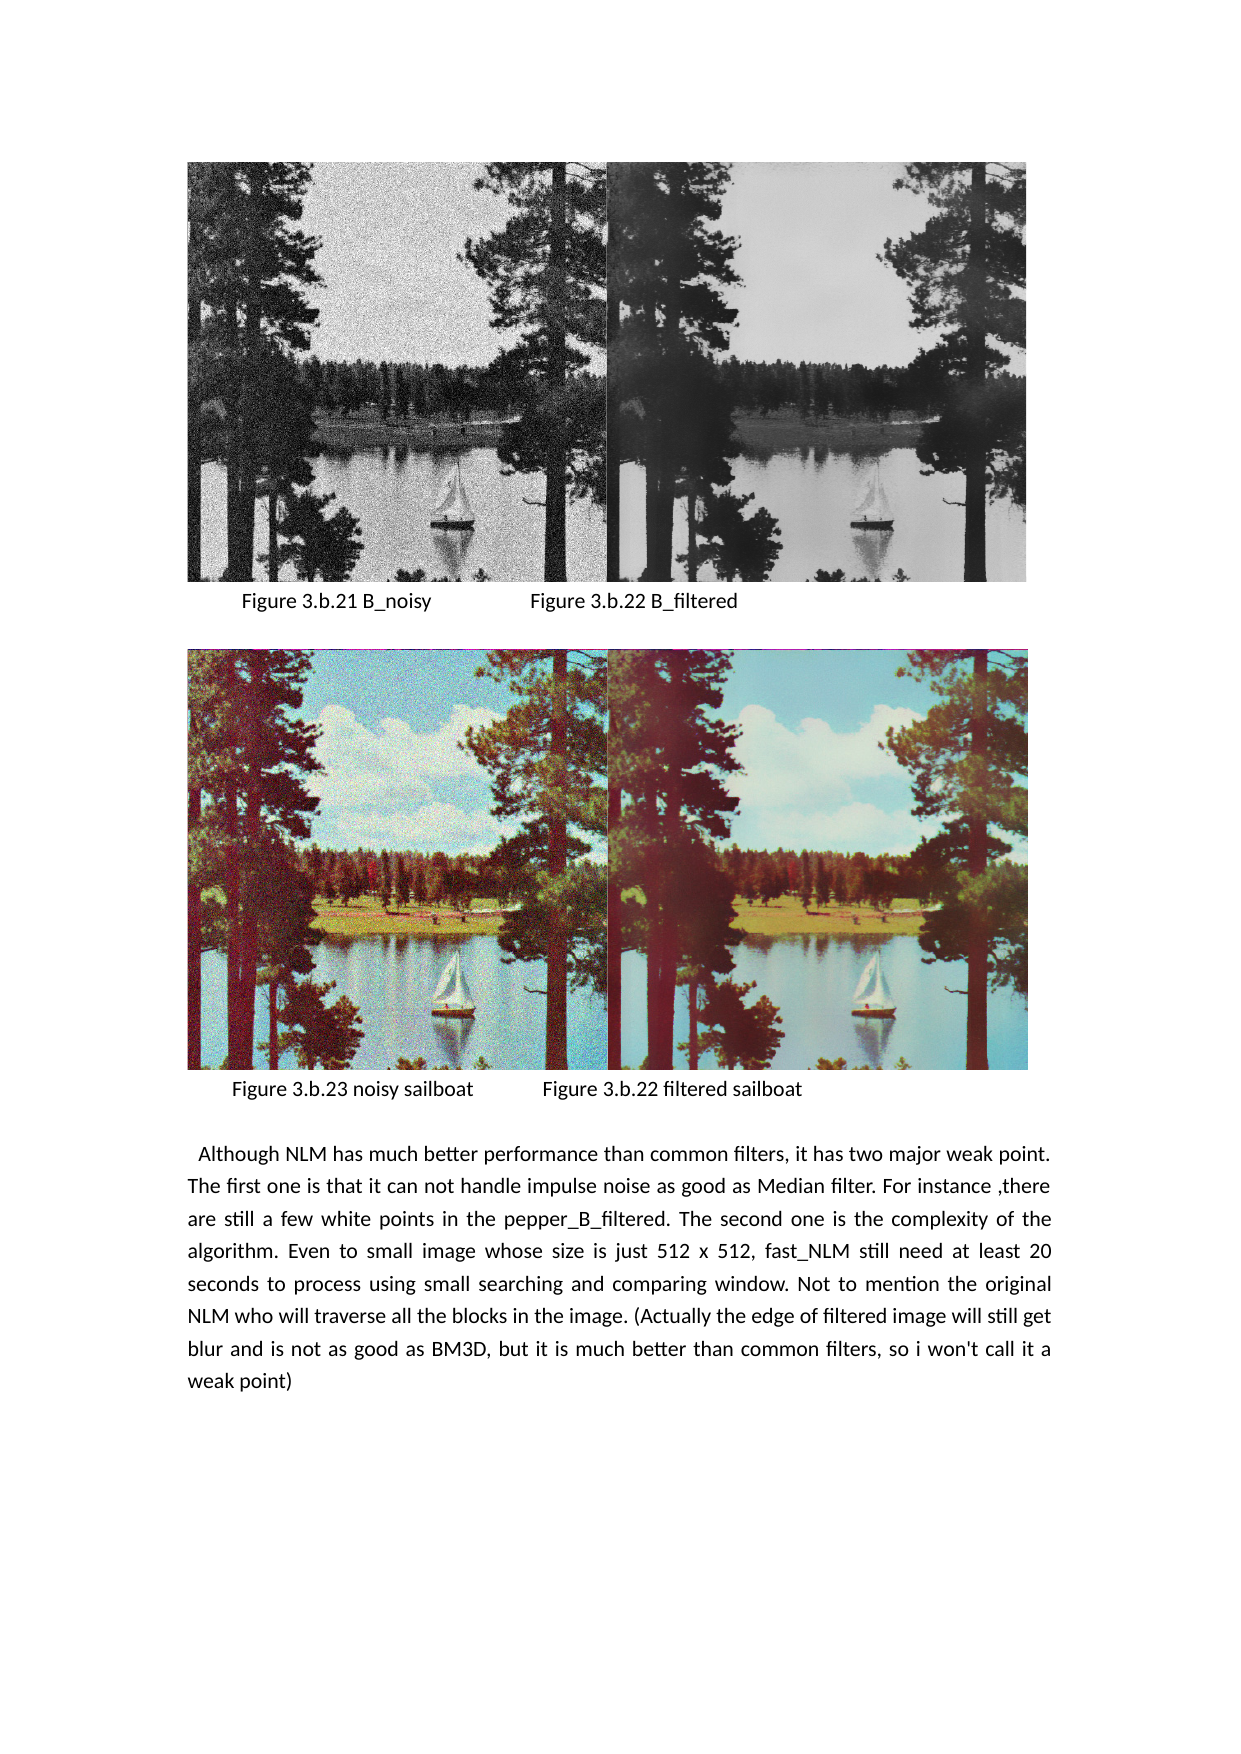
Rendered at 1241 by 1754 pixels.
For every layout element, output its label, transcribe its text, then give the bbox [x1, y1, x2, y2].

picture [187, 649, 1028, 1070]
list Although NLM has much better performance than common filters, it has two major weak point. The first one is that it can not handle impulse noise as good as Median filter. For instance ,there are still a few white points in the pepper_B_filtered. The second one is the complexity of the algorithm. Even to small image whose size is just 512 x 512, fast_NLM still need at least 20 seconds to process using small searching and comparing window. Not to mention the original NLM who will traverse all the blocks in the image. (Actually the edge of filtered image will still get blur and is not as good as BM3D, but it is much better than common filters, so i won't call it a weak point) [187, 1137, 1053, 1397]
picture [187, 162, 1027, 582]
list Figure 3.b.21 B_noisy Figure 3.b.22 B_filtered [187, 584, 1053, 617]
list Figure 3.b.23 noisy sailboat Figure 3.b.22 filtered sailboat [187, 1072, 1053, 1104]
